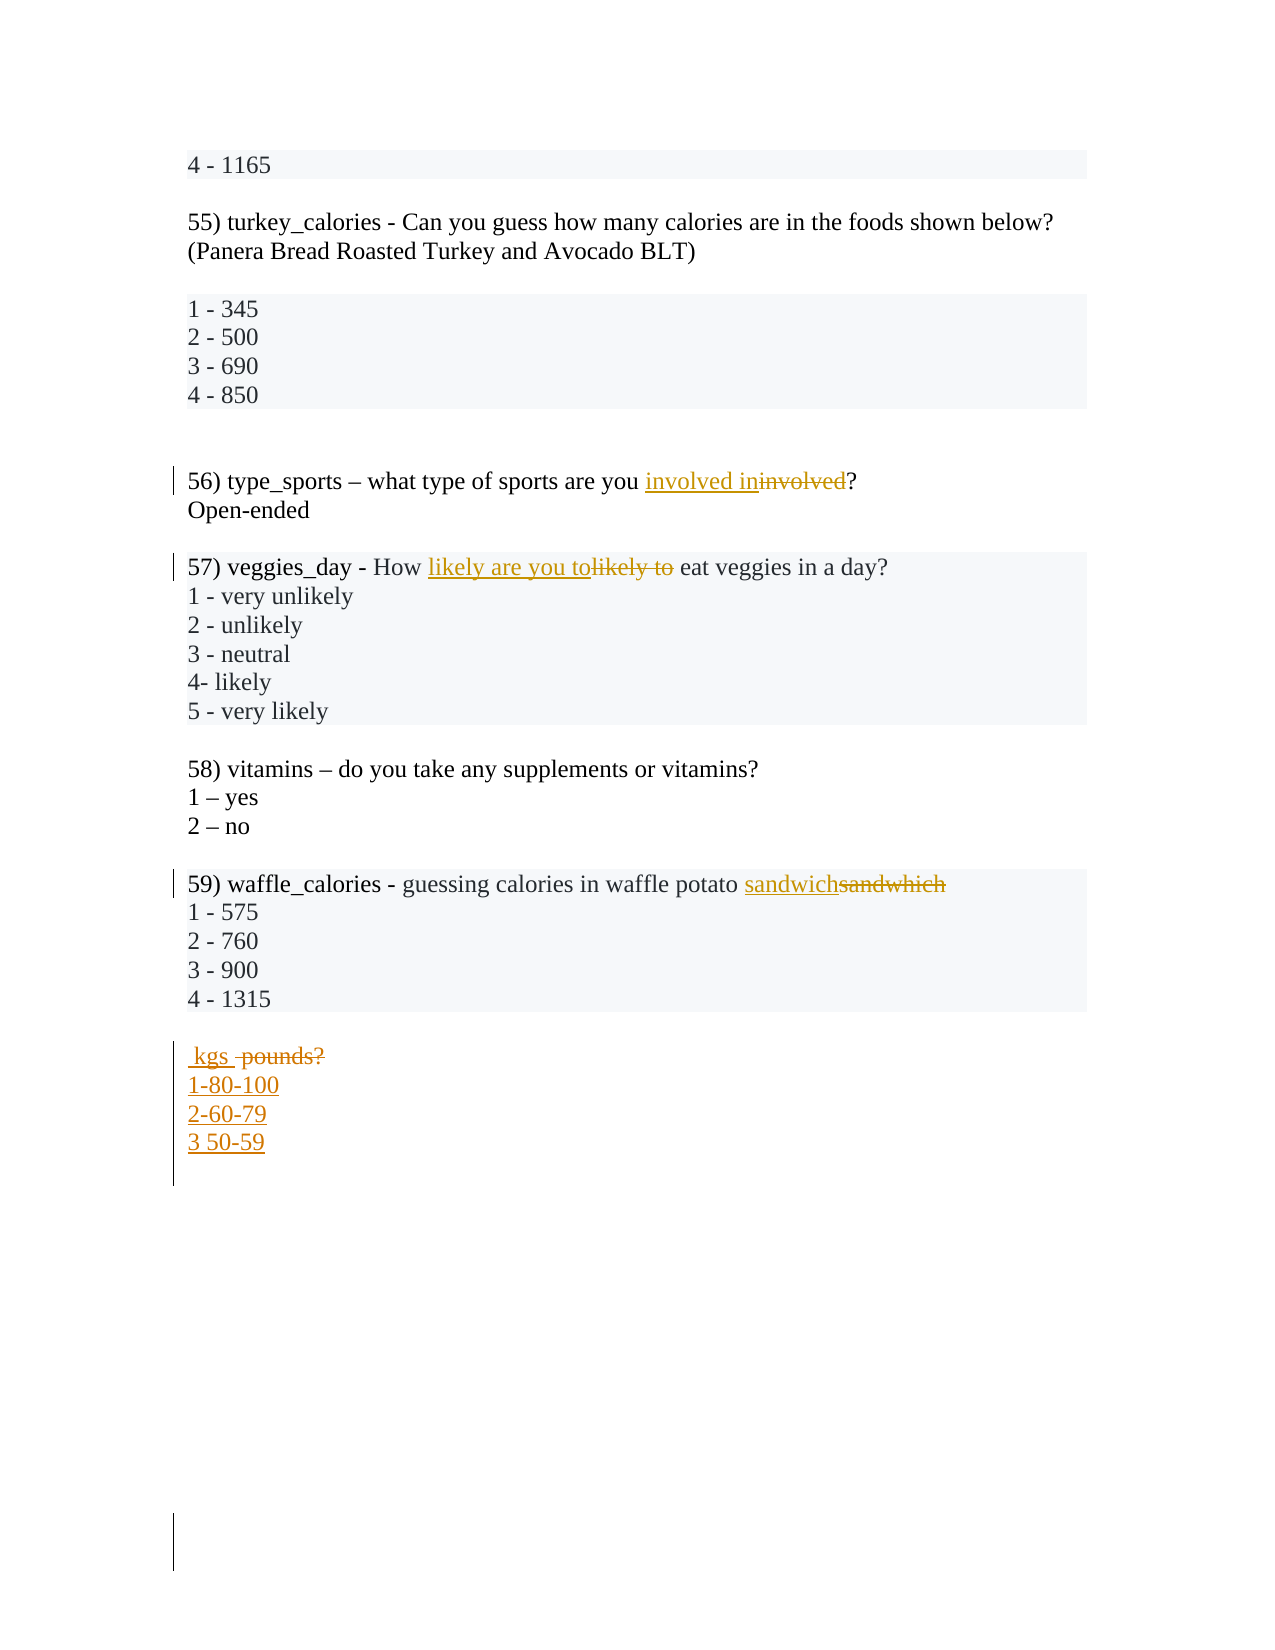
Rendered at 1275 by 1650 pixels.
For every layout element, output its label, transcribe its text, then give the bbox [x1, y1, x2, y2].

text 3 - neutral [187, 639, 1087, 667]
text 58) vitamins – do you take any supplements or vitamins? [187, 754, 1087, 782]
text 3 - 690 [187, 351, 1087, 380]
text 2 - unlikely [187, 610, 1087, 639]
text 2 - 500 [187, 322, 1087, 351]
text Open-ended [187, 495, 1087, 524]
text 4 - 1315 [187, 984, 1087, 1012]
text 56) type_sports – what type of sports are you ? [187, 466, 1087, 495]
text 57) veggies_day - How eat veggies in a day? [187, 552, 1087, 581]
text 2 – no [187, 811, 1087, 840]
text 2 - 760 [187, 926, 1087, 955]
text 1 - very unlikely [187, 581, 1087, 610]
text 5 - very likely [187, 696, 1087, 725]
text 55) turkey_calories - Can you guess how many calories are in the foods shown below? (Panera Bread Roasted Turkey and Avocado BLT) [187, 207, 1087, 265]
text 59) waffle_calories - guessing calories in waffle potato [187, 869, 1087, 897]
text 1 - 345 [187, 294, 1087, 322]
text 1 – yes [187, 782, 1087, 811]
text 4 - 1165 [187, 150, 1087, 179]
text 3 - 900 [187, 955, 1087, 984]
text 4- likely [187, 667, 1087, 696]
text 4 - 850 [187, 380, 1087, 409]
text 1 - 575 [187, 897, 1087, 926]
